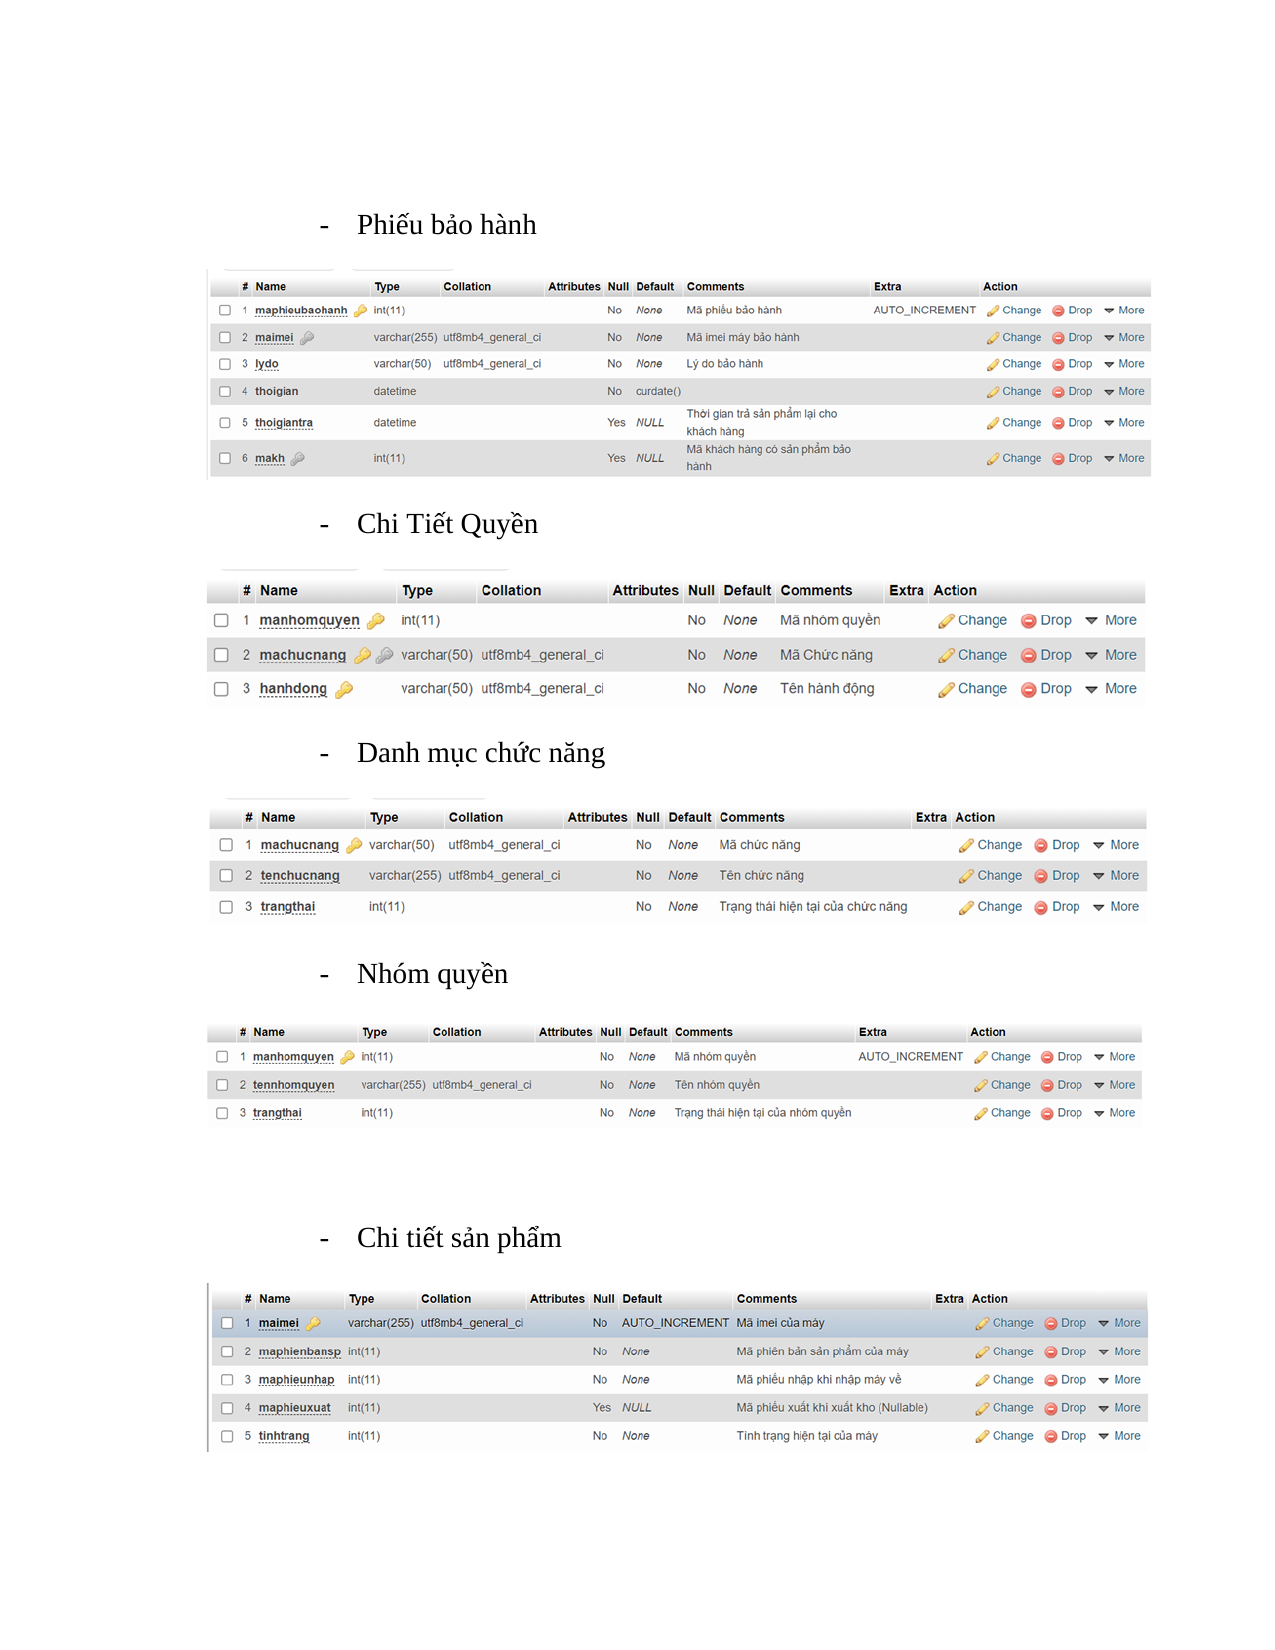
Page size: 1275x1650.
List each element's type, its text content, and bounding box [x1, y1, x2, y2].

picture [206, 1283, 1157, 1452]
list Chi Tiết Quyền [319, 506, 1157, 540]
list Danh mục chức năng [319, 735, 1157, 769]
picture [206, 1018, 1157, 1140]
list Phiếu bảo hành [319, 207, 1157, 240]
picture [206, 798, 1157, 930]
list Chi tiết sản phẩm [319, 1220, 1157, 1254]
picture [206, 269, 1157, 480]
list Nhóm quyền [319, 956, 1157, 989]
picture [206, 569, 1157, 709]
